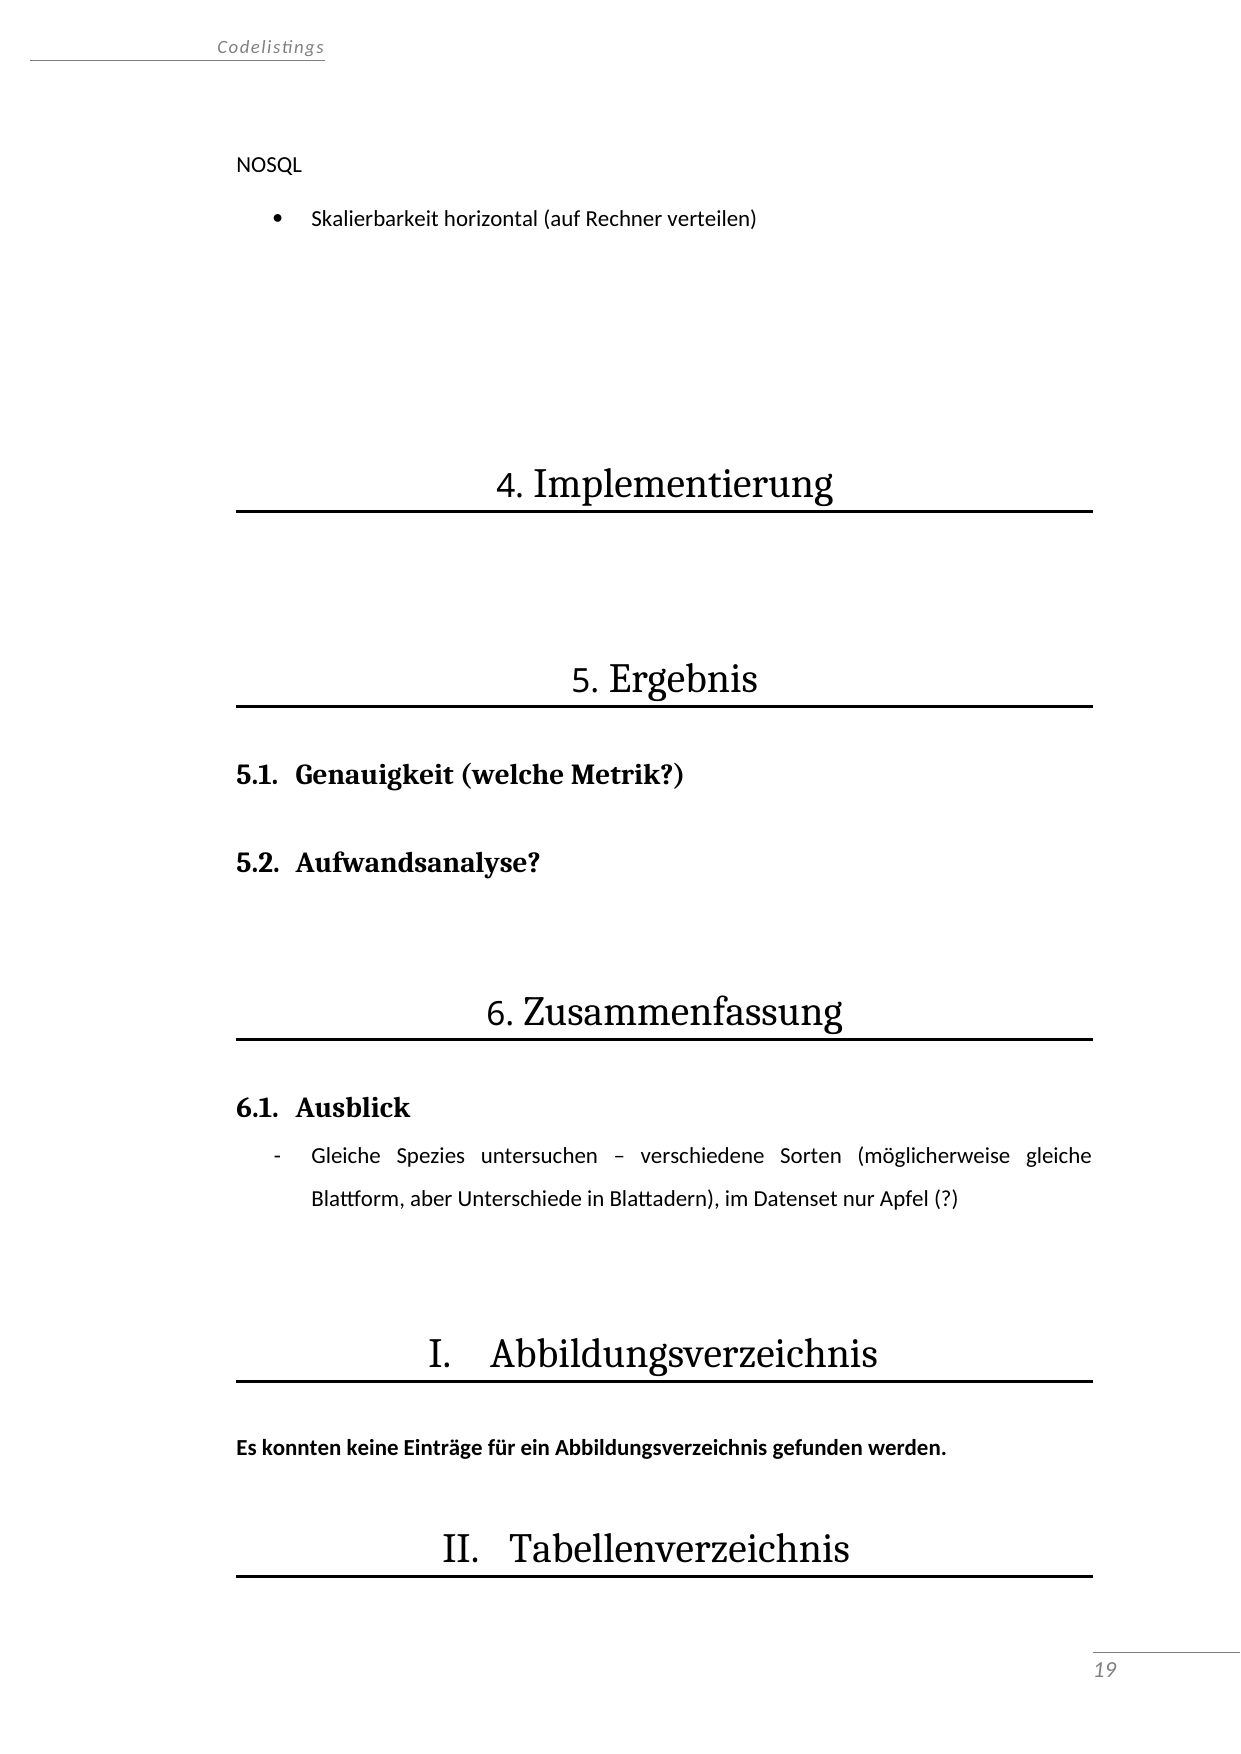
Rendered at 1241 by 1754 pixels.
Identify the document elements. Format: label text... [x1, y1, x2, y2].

list Skalierbarkeit horizontal (auf Rechner verteilen) [274, 204, 1093, 232]
subtitle Tabellenverzeichnis [236, 1525, 1093, 1575]
subtitle Zusammenfassung [236, 988, 1093, 1038]
subtitle Abbildungsverzeichnis [236, 1330, 1093, 1380]
list Gleiche Spezies untersuchen – verschiedene Sorten (möglicherweise gleiche Blattform, aber Unterschiede in Blattadern), im Datenset nur Apfel (?) [274, 1142, 1093, 1212]
subtitle Ergebnis [236, 655, 1093, 705]
subtitle Genauigkeit (welche Metrik?) [236, 758, 1093, 792]
subtitle Aufwandsanalyse? [236, 846, 1093, 879]
text NOSQL [236, 150, 1093, 178]
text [236, 1433, 1093, 1461]
subtitle Implementierung [236, 460, 1093, 510]
subtitle Ausblick [236, 1091, 1093, 1125]
